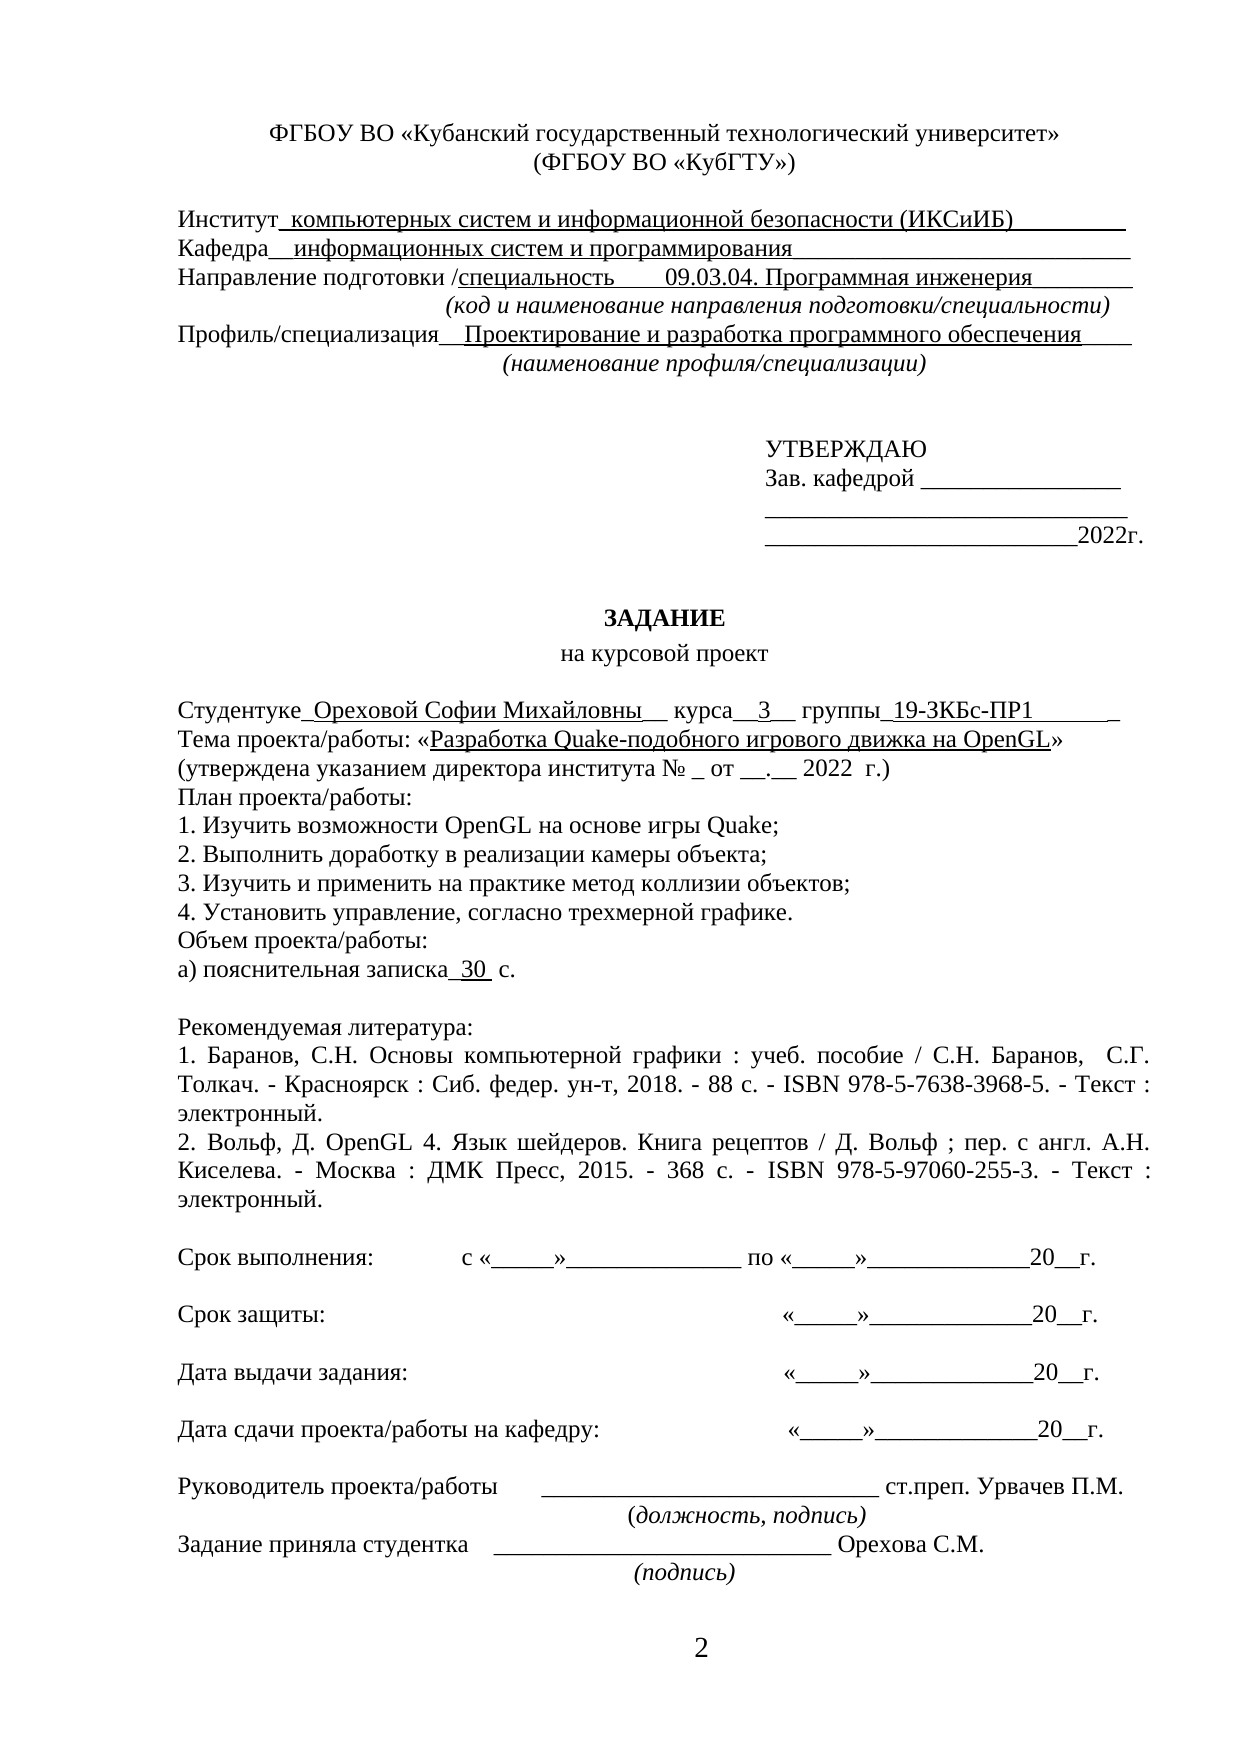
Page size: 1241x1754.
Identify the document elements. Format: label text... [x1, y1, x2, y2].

text 3. Изучить и применить на практике метод коллизии объектов; [177, 868, 1152, 897]
text Срок защиты: «_____»_____________20__г. [177, 1299, 1152, 1328]
text 1. Изучить возможности OpenGL на основе игры Quake; [177, 811, 1152, 839]
text (утверждена указанием директора института № _ от __.__ 2022 г.) [177, 753, 1152, 782]
list Вольф, Д. OpenGL 4. Язык шейдеров. Книга рецептов / Д. Вольф ; пер. с англ. А.Н. Киселева. - Москва : ДМК Пресс, 2015. - 368 с. - ISBN 978-5-97060-255-3. - Текст : электронный. [177, 1127, 1152, 1213]
text Дата сдачи проекта/работы на кафедру: «_____»_____________20__г. [177, 1414, 1152, 1443]
text _________________________2022г. [177, 521, 1152, 549]
text 4. Установить управление, согласно трехмерной графике. [177, 897, 1152, 926]
text Направление подготовки /специальность 09.03.04. Программная инженерия________ [177, 262, 1137, 291]
text План проекта/работы: [177, 782, 1152, 811]
text (наименование профиля/специализации) [177, 348, 1137, 377]
text ЗАДАНИЕ [177, 603, 1152, 632]
text 2. Выполнить доработку в реализации камеры объекта; [177, 839, 1152, 868]
text а) пояснительная записка_30 с. [177, 954, 1093, 983]
text Институт_компьютерных систем и информационной безопасности (ИКСиИБ)_________ [177, 204, 1137, 233]
text Профиль/специализация__Проектирование и разработка программного обеспечения____ [177, 319, 1137, 348]
list Баранов, С.Н. Основы компьютерной графики : учеб. пособие / С.Н. Баранов, С.Г. Толкач. - Красноярск : Сиб. федер. ун-т, 2018. - 88 с. - ISBN 978-5-7638-3968-5. - Текст : электронный. [177, 1041, 1152, 1127]
text на курсовой проект [177, 638, 1152, 667]
text УТВЕРЖДАЮ [177, 434, 1152, 463]
text Срок выполнения: с «_____»______________ по «_____»_____________20__г. [177, 1242, 1152, 1271]
text ФГБОУ ВО «Кубанский государственный технологический университет» [177, 118, 1152, 147]
text Студентуке_Ореховой Софии Михайловны__ курса__3__ группы_19-ЗКБс-ПР1 _ [177, 696, 1152, 724]
text Кафедра__информационных систем и программирования___________________________ [177, 233, 1137, 262]
text _____________________________ [177, 492, 1152, 521]
text (ФГБОУ ВО «КубГТУ») [177, 147, 1152, 176]
text Тема проекта/работы: «Разработка Quake-подобного игрового движка на OpenGL» [177, 724, 1152, 753]
text (должность, подпись) [177, 1500, 1152, 1529]
text Руководитель проекта/работы ___________________________ ст.преп. Урвачев П.М. [177, 1471, 1152, 1500]
text Дата выдачи задания: «_____»_____________20__г. [177, 1357, 1152, 1386]
text (подпись) [177, 1557, 1152, 1586]
text Задание приняла студентка ___________________________ Орехова С.М. [177, 1529, 1152, 1557]
text Зав. кафедрой ________________ [177, 463, 1152, 492]
text (код и наименование направления подготовки/специальности) [177, 291, 1137, 319]
text Рекомендуемая литература: [177, 1012, 1152, 1041]
text Объем проекта/работы: [177, 926, 1152, 954]
